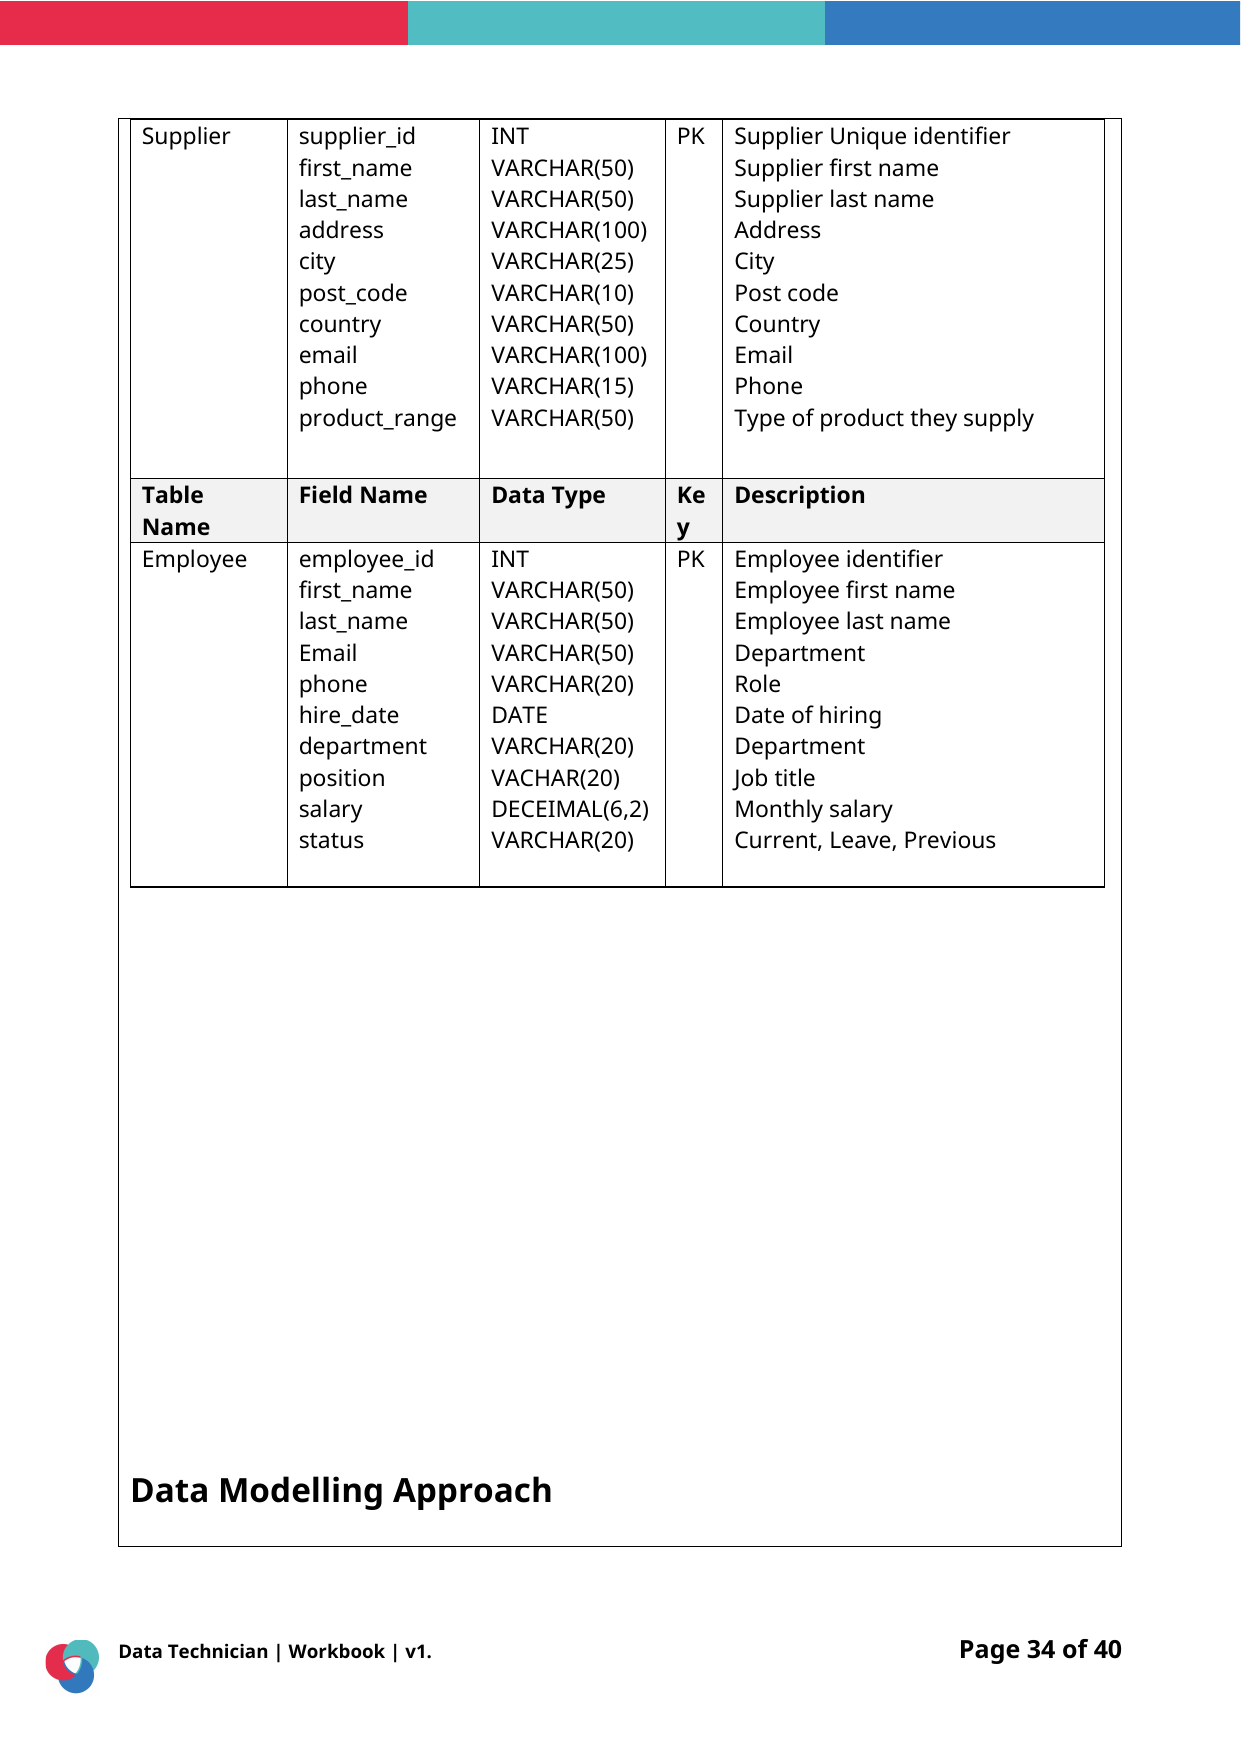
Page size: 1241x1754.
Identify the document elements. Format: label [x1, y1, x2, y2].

table_header [119, 119, 1121, 1546]
picture [45, 1640, 100, 1694]
